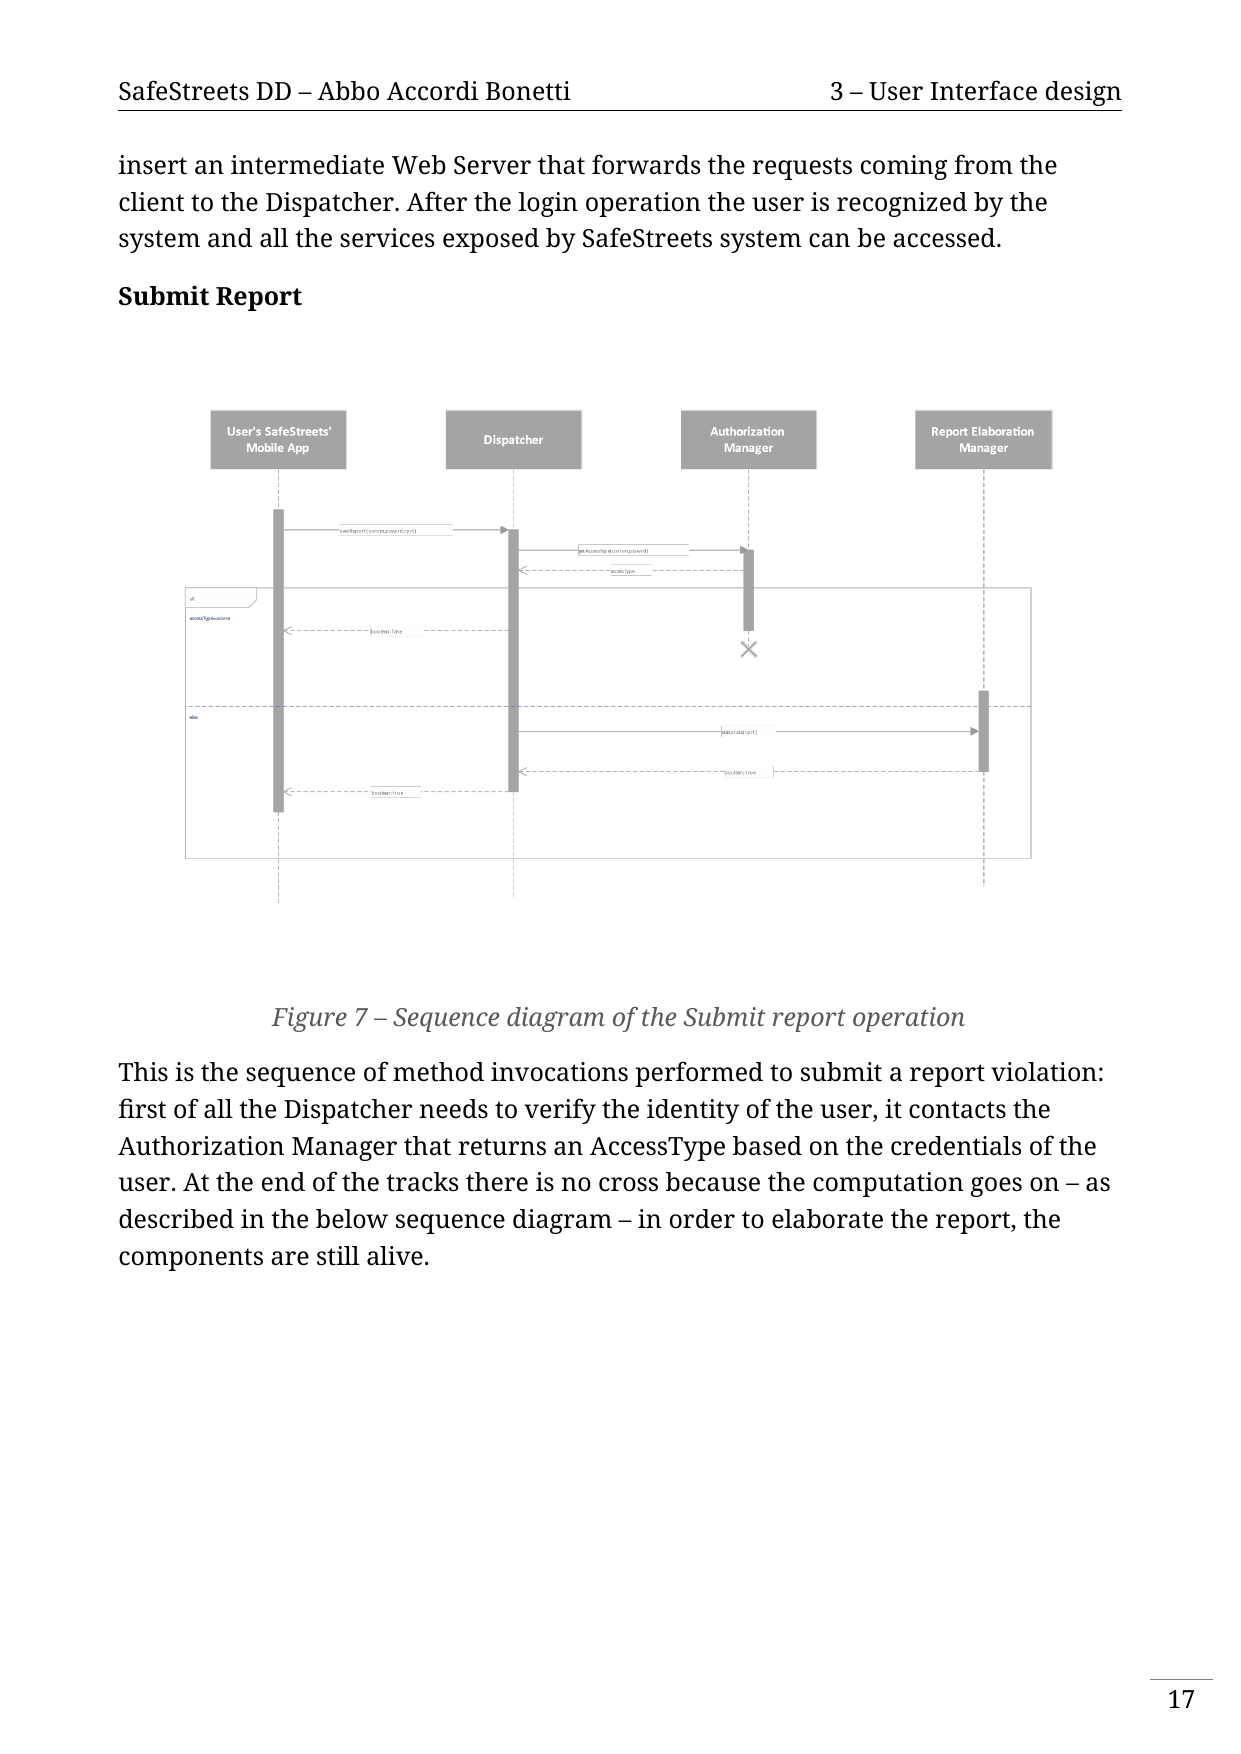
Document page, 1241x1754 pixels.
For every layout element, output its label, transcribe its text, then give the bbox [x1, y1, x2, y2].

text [118, 148, 1122, 255]
subtitle Submit Report [118, 279, 1122, 313]
picture [150, 315, 1091, 981]
text This is the sequence of method invocations performed to submit a report violation: first of all the Dispatcher needs to verify the identity of the user, it contacts the Authorization Manager that returns an AccessType based on the credentials of the user. At the end of the tracks there is no cross because the computation goes on – as described in the below sequence diagram – in order to elaborate the report, the components are still alive. [118, 1054, 1122, 1272]
text Figure 7 – Sequence diagram of the Submit report operation [118, 1000, 1122, 1034]
